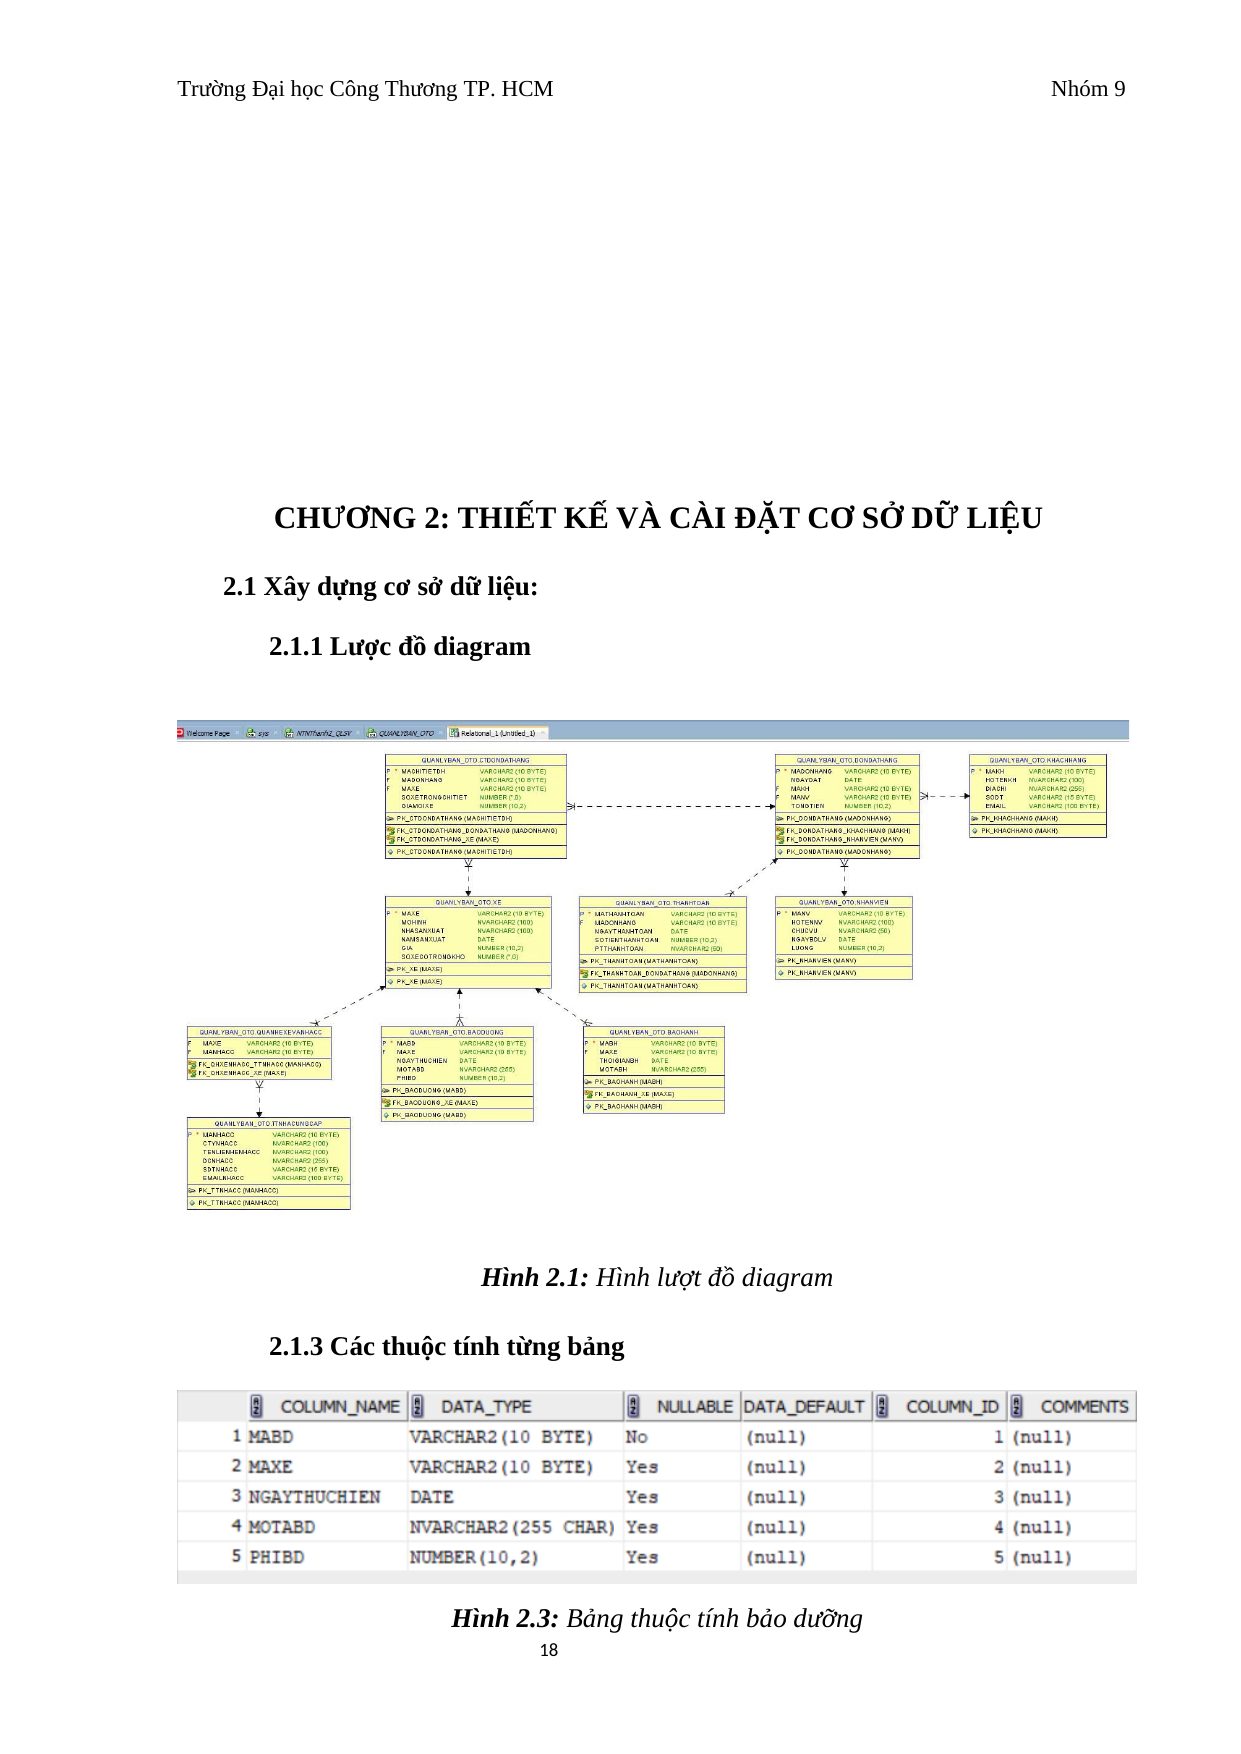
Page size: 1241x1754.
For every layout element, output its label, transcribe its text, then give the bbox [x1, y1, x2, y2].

text Hình 2.3: Bảng thuộc tính bảo dưỡng [177, 1602, 1140, 1633]
subtitle 2.1.1 Lược đồ diagram [177, 630, 1140, 661]
subtitle CHƯƠNG 2: THIẾT KẾ VÀ CÀI ĐẶT CƠ SỞ DỮ LIỆU [177, 499, 1140, 535]
picture [177, 1390, 1137, 1584]
subtitle 2.1 Xây dựng cơ sở dữ liệu: [223, 570, 1140, 601]
picture [177, 720, 1130, 1243]
subtitle 2.1.3 Các thuộc tính từng bảng [177, 1329, 1140, 1361]
text Hình 2.1: Hình lượt đồ diagram [177, 1262, 1140, 1293]
